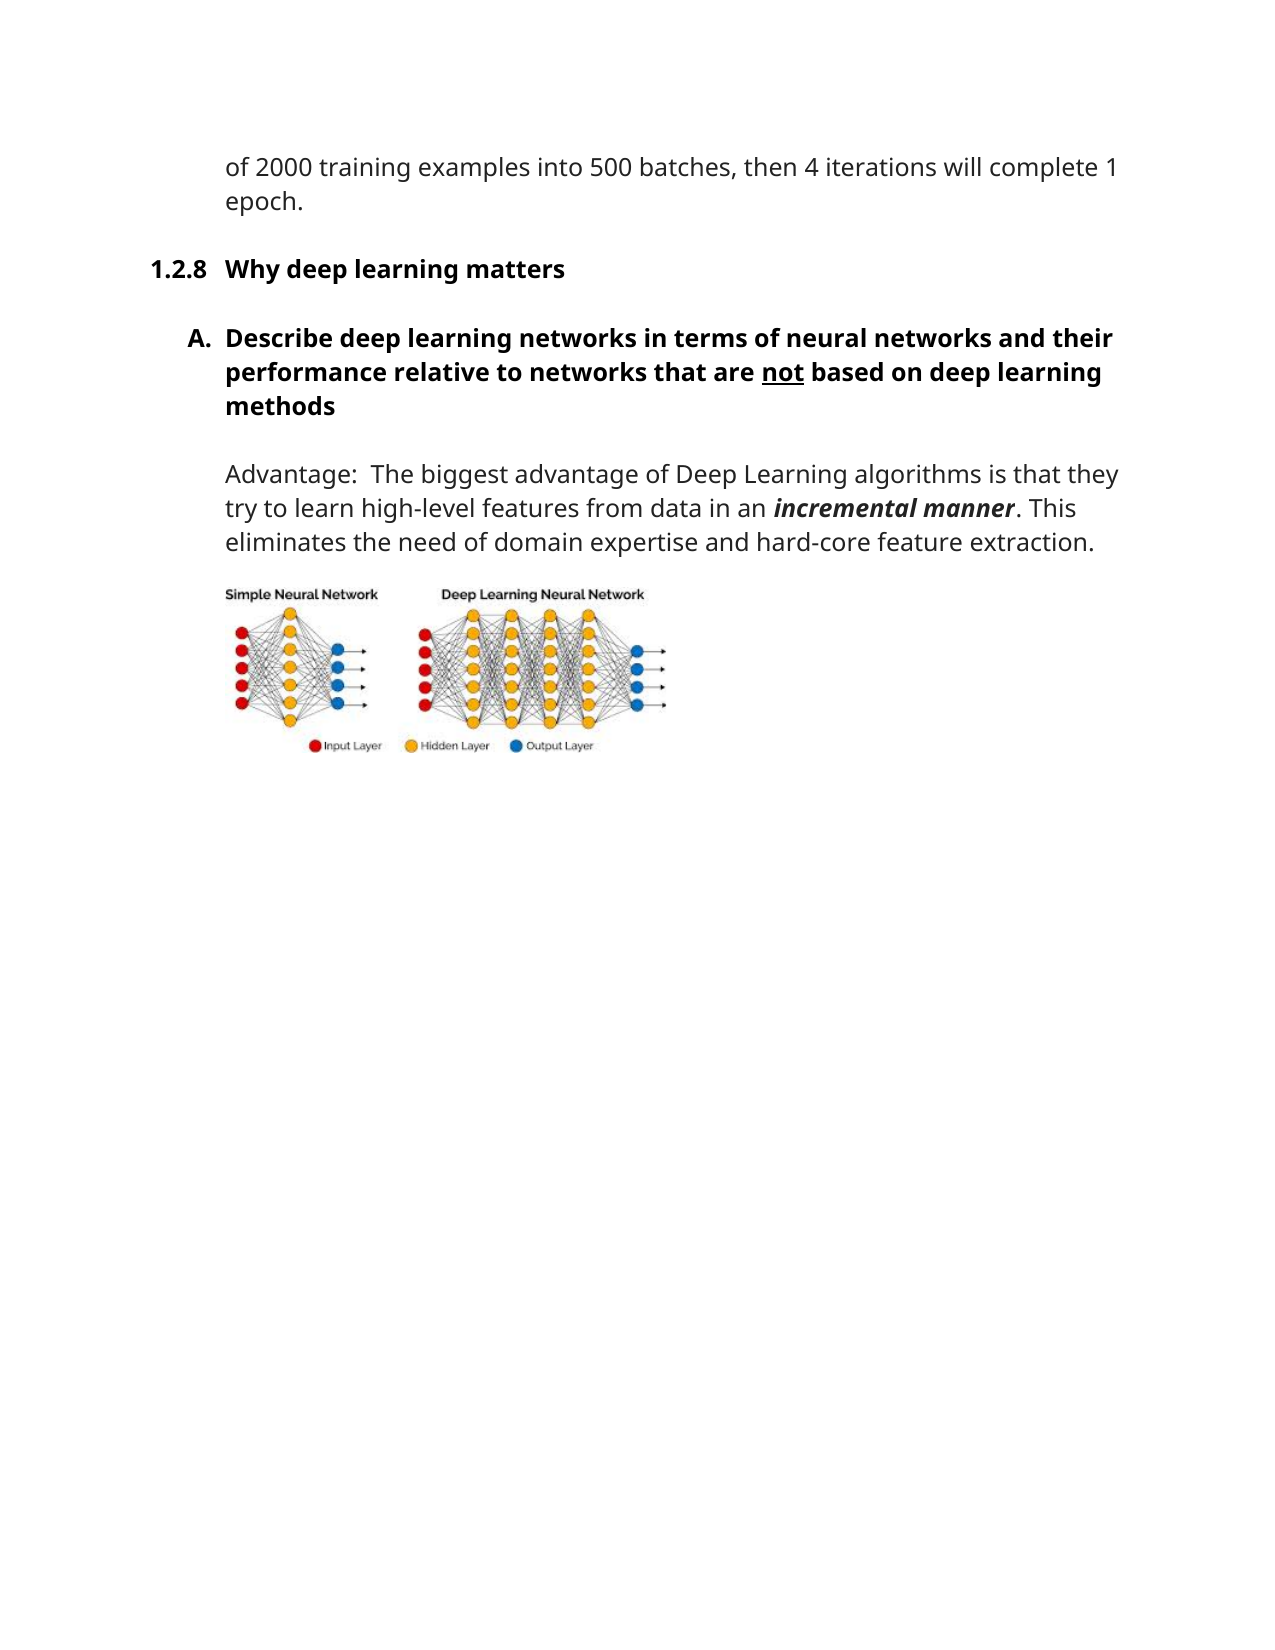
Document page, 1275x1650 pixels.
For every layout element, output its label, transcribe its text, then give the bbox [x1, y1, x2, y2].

list Describe deep learning networks in terms of neural networks and their performance relative to networks that are not based on deep learning methods [187, 320, 1125, 422]
picture [225, 587, 667, 753]
list Why deep learning matters [150, 252, 1125, 286]
